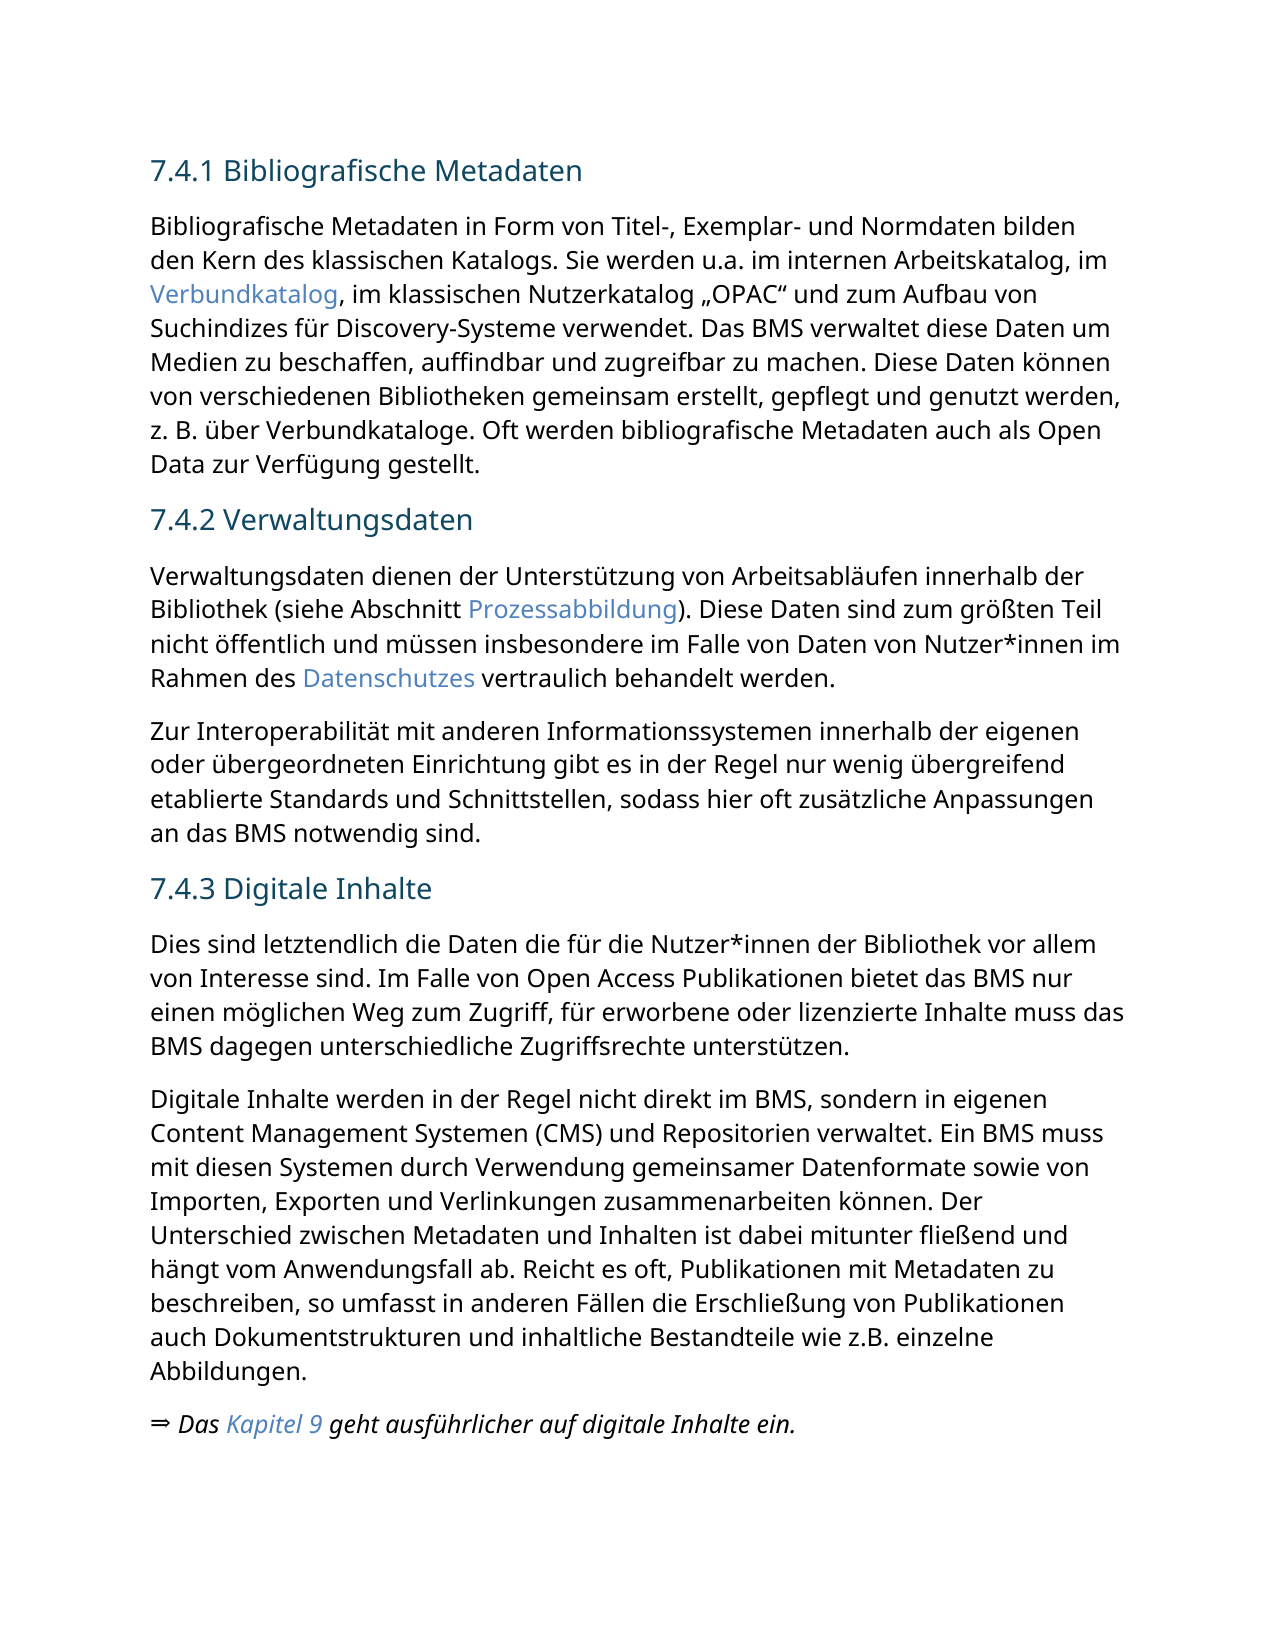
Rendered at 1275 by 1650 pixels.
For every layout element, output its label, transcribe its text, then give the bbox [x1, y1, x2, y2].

text Bibliografische Metadaten in Form von Titel-, Exemplar- und Normdaten bilden den Kern des klassischen Katalogs. Sie werden u.a. im internen Arbeitskatalog, im Verbundkatalog, im klassischen Nutzerkatalog „OPAC“ und zum Aufbau von Suchindizes für Discovery-Systeme verwendet. Das BMS verwaltet diese Daten um Medien zu beschaffen, auffindbar und zugreifbar zu machen. Diese Daten können von verschiedenen Bibliotheken gemeinsam erstellt, gepflegt und genutzt werden, z. B. über Verbundkataloge. Oft werden bibliografische Metadaten auch als Open Data zur Verfügung gestellt. [150, 208, 1125, 481]
subtitle 7.4.2 Verwaltungsdaten [150, 500, 1125, 539]
text Das Kapitel 9 geht ausführlicher auf digitale Inhalte ein. [150, 1407, 1125, 1441]
text Dies sind letztendlich die Daten die für die Nutzer*innen der Bibliothek vor allem von Interesse sind. Im Falle von Open Access Publikationen bietet das BMS nur einen möglichen Weg zum Zugriff, für erworbene oder lizenzierte Inhalte muss das BMS dagegen unterschiedliche Zugriffsrechte unterstützen. [150, 927, 1125, 1063]
text Digitale Inhalte werden in der Regel nicht direkt im BMS, sondern in eigenen Content Management Systemen (CMS) und Repositorien verwaltet. Ein BMS muss mit diesen Systemen durch Verwendung gemeinsamer Datenformate sowie von Importen, Exporten und Verlinkungen zusammenarbeiten können. Der Unterschied zwischen Metadaten und Inhalten ist dabei mitunter fließend und hängt vom Anwendungsfall ab. Reicht es oft, Publikationen mit Metadaten zu beschreiben, so umfasst in anderen Fällen die Erschließung von Publikationen auch Dokumentstrukturen und inhaltliche Bestandteile wie z.B. einzelne Abbildungen. [150, 1082, 1125, 1388]
text Verwaltungsdaten dienen der Unterstützung von Arbeitsabläufen innerhalb der Bibliothek (siehe Abschnitt Prozessabbildung). Diese Daten sind zum größten Teil nicht öffentlich und müssen insbesondere im Falle von Daten von Nutzer*innen im Rahmen des Datenschutzes vertraulich behandelt werden. [150, 558, 1125, 694]
subtitle 7.4.1 Bibliografische Metadaten [150, 150, 1125, 190]
subtitle 7.4.3 Digitale Inhalte [150, 868, 1125, 908]
text Zur Interoperabilität mit anderen Informationssystemen innerhalb der eigenen oder übergeordneten Einrichtung gibt es in der Regel nur wenig übergreifend etablierte Standards und Schnittstellen, sodass hier oft zusätzliche Anpassungen an das BMS notwendig sind. [150, 713, 1125, 849]
